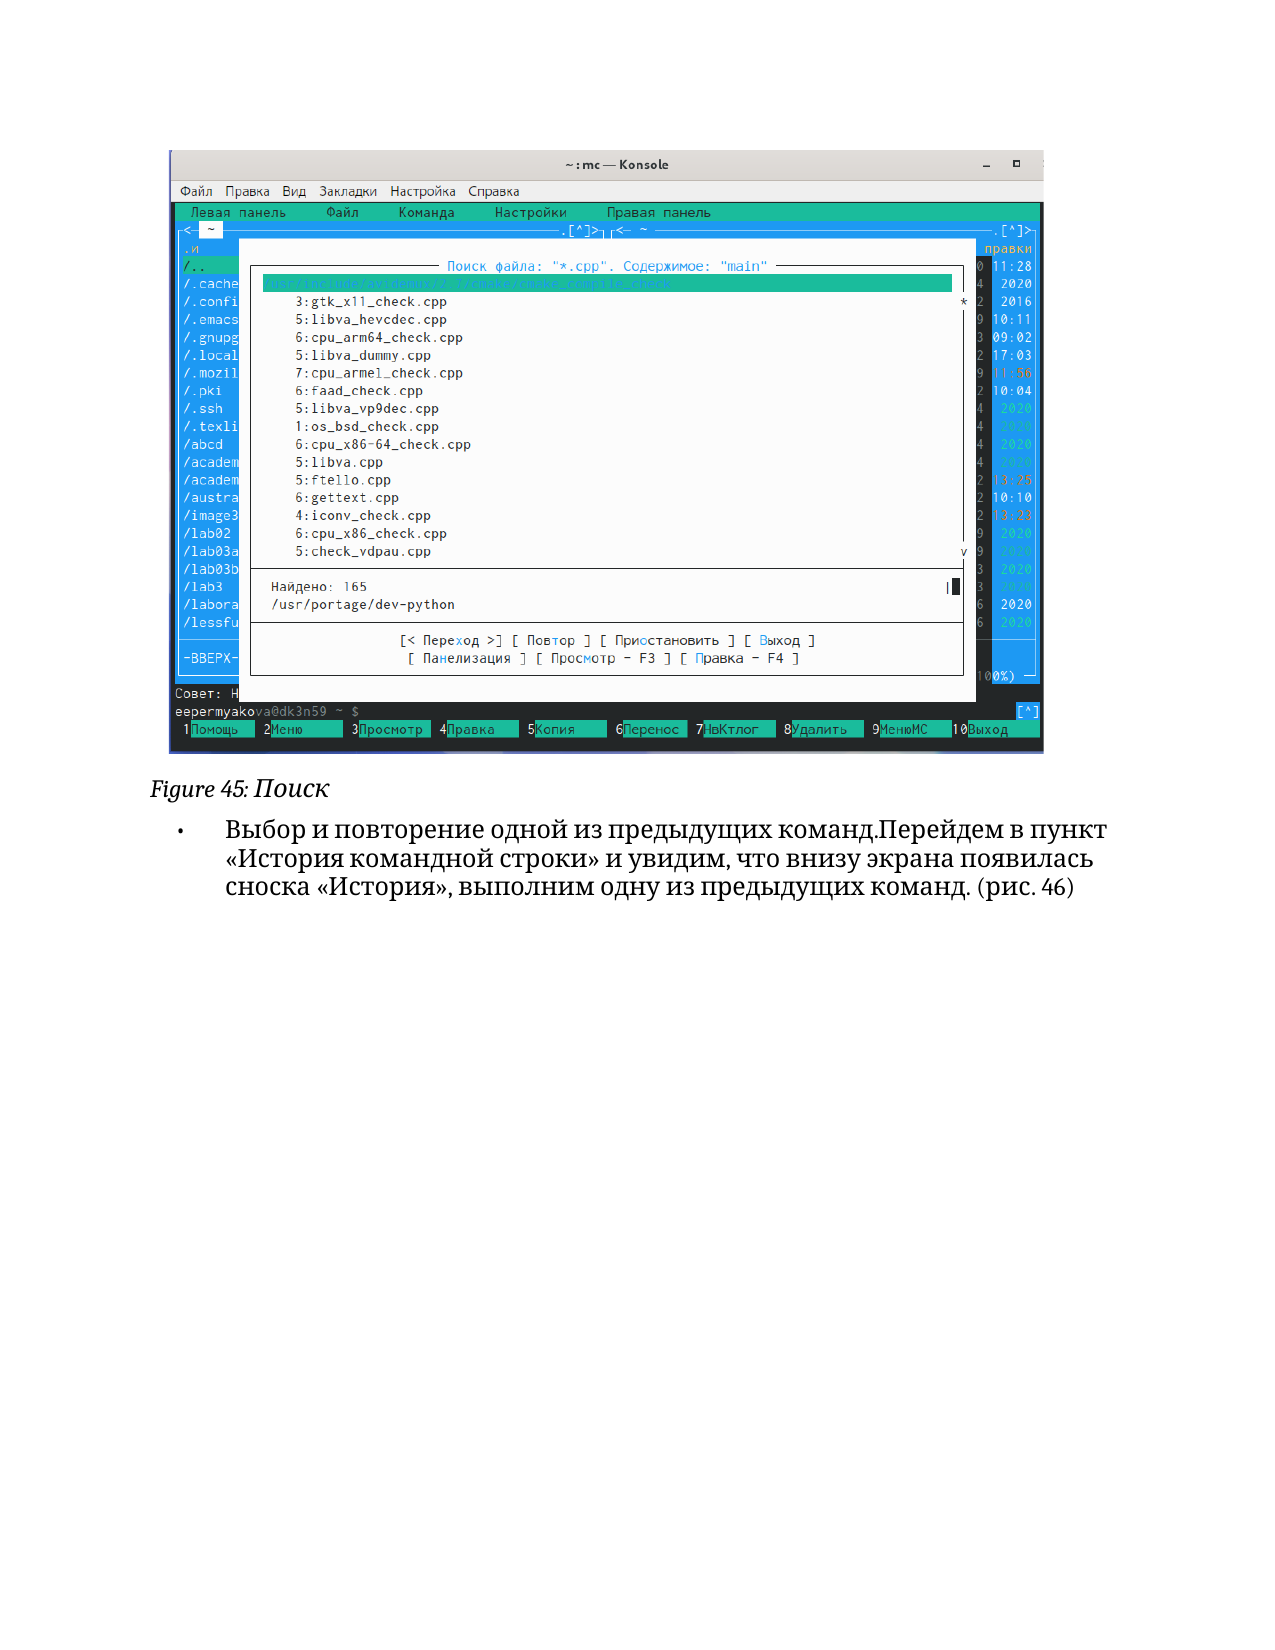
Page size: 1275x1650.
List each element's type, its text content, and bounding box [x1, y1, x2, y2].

picture [168, 150, 1044, 754]
text Figure 45: Поиск [150, 774, 1125, 803]
list Выбор и повторение одной из предыдущих команд.Перейдем в пункт «История командной строки» и увидим, что внизу экрана появилась сноска «История», выполним одну из предыдущих команд. (рис. 46) [175, 816, 1125, 902]
